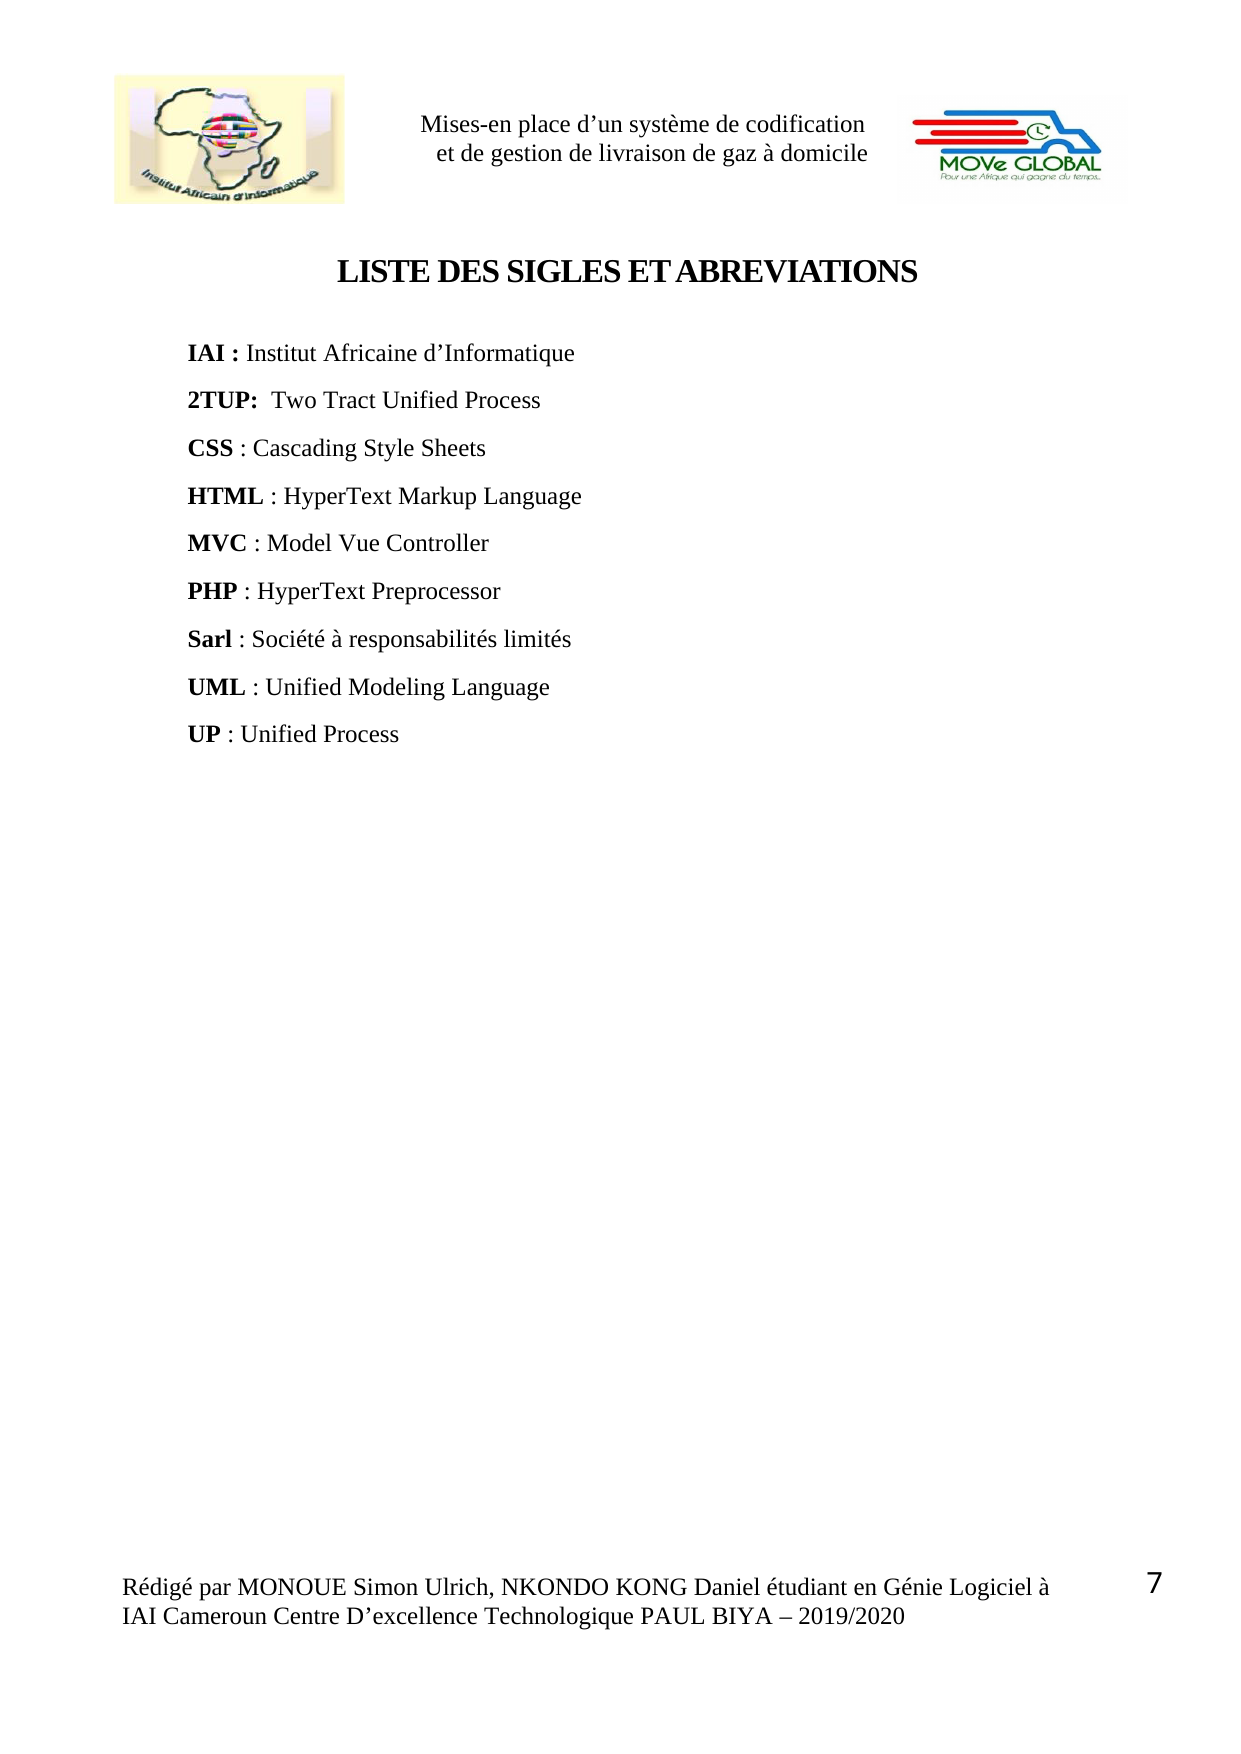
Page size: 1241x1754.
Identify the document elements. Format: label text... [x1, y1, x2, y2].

text UP : Unified Process [187, 719, 1069, 748]
text MVC : Model Vue Controller [187, 528, 1069, 557]
text PHP : HyperText Preprocessor [187, 576, 1069, 605]
text UML : Unified Modeling Language [187, 672, 1069, 700]
title LISTE DES SIGLES ET ABREVIATIONS [187, 252, 1069, 290]
text HTML : HyperText Markup Language [187, 481, 1069, 509]
text Sarl : Société à responsabilités limités [187, 624, 1069, 653]
picture [896, 95, 1128, 204]
text 2TUP: Two Tract Unified Process [187, 385, 1069, 414]
text IAI : Institut Africaine d’Informatique [187, 338, 1069, 366]
text CSS : Cascading Style Sheets [187, 433, 1069, 462]
